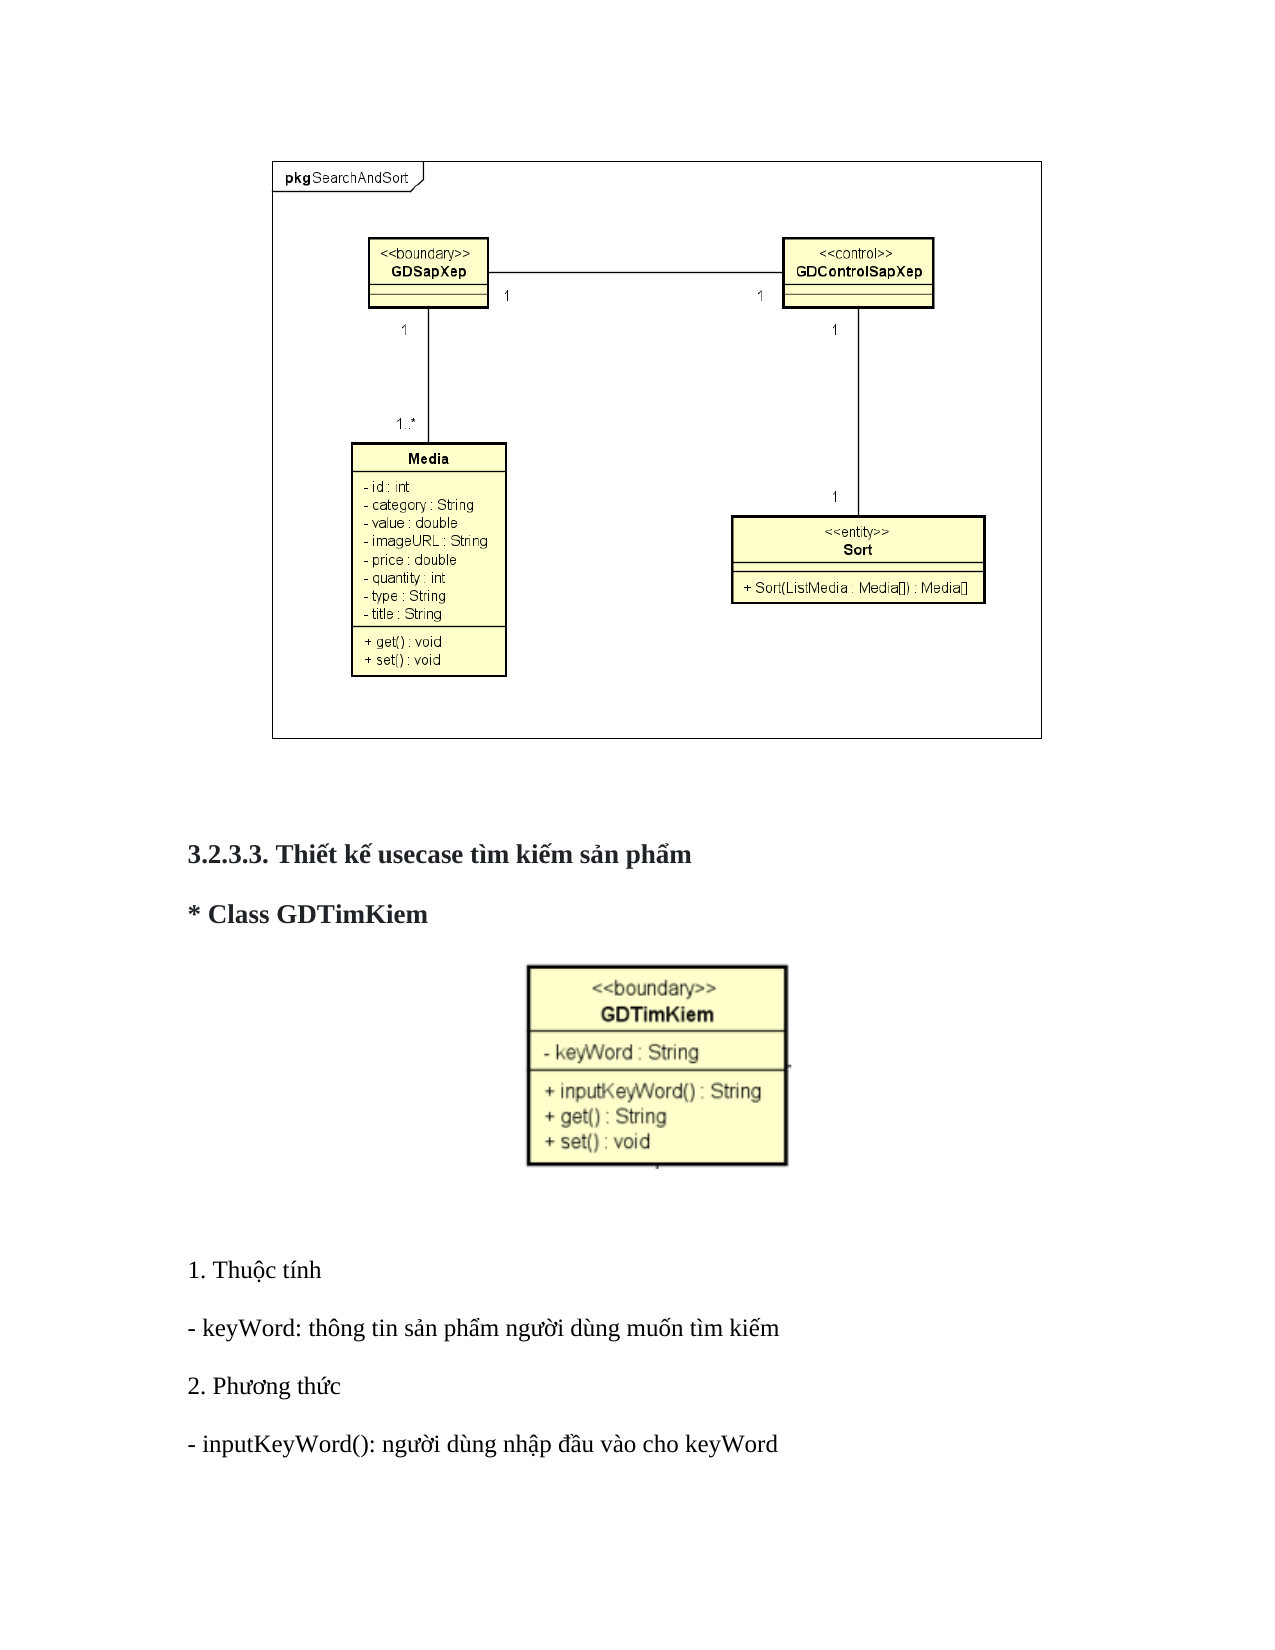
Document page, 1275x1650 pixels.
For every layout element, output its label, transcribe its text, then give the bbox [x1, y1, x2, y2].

text 3.2.3.3. Thiết kế usecase tìm kiếm sản phẩm [187, 838, 1125, 869]
text 1. Thuộc tính [187, 1255, 1125, 1284]
picture [260, 150, 1053, 749]
text - inputKeyWord(): người dùng nhập đầu vào cho keyWord [187, 1429, 1125, 1458]
picture [521, 958, 792, 1169]
text - keyWord: thông tin sản phẩm người dùng muốn tìm kiếm [187, 1313, 1125, 1342]
text 2. Phương thức [187, 1371, 1125, 1400]
text * Class GDTimKiem [187, 898, 1125, 930]
